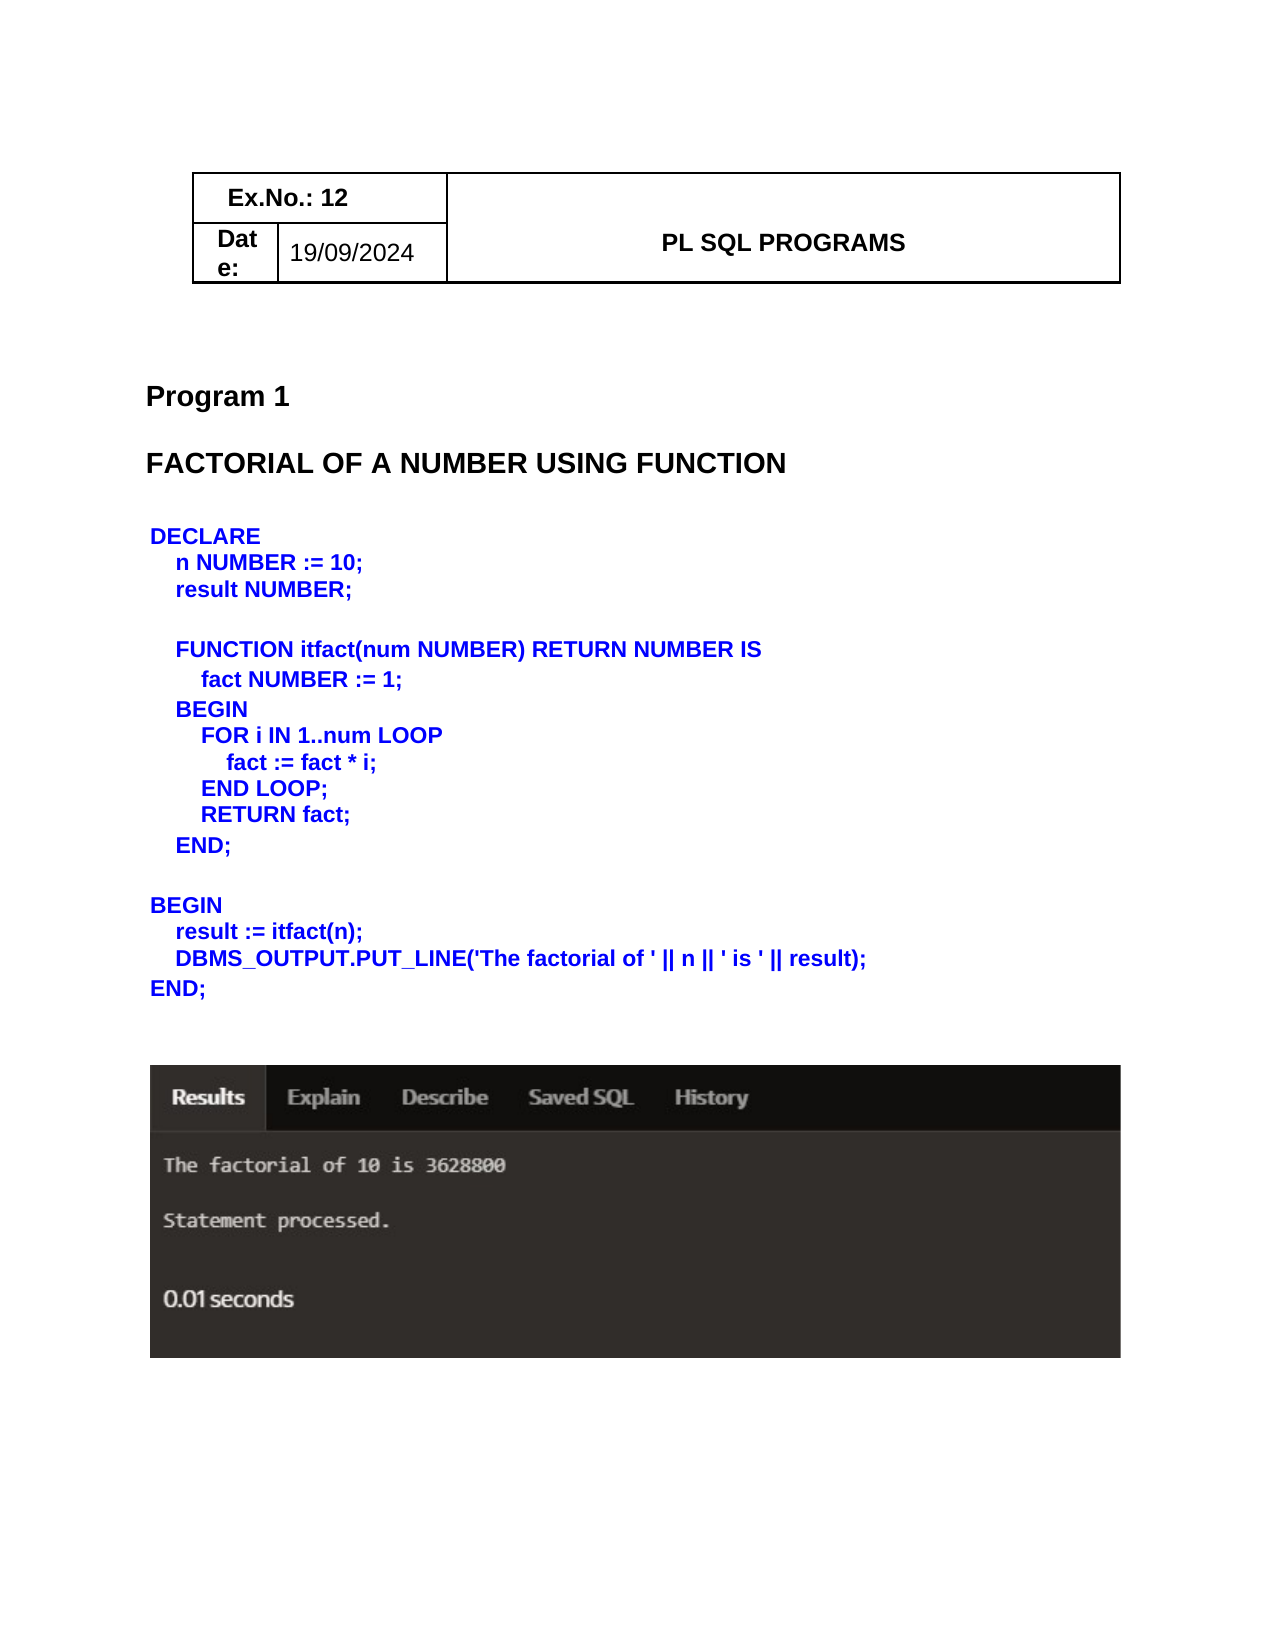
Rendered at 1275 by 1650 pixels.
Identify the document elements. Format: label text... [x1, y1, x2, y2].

text END LOOP; [201, 775, 377, 801]
text FOR i IN 1..num LOOP [201, 722, 1210, 749]
text result := itfact(n); [175, 918, 1210, 944]
text DBMS_OUTPUT.PUT_LINE('The factorial of ' || n || ' is ' || result); END; [150, 944, 869, 1001]
picture [150, 1065, 1121, 1358]
text Program 1 [137, 379, 1210, 413]
text BEGIN [175, 696, 1210, 722]
text RETURN fact; END; [175, 801, 353, 858]
text FACTORIAL OF A NUMBER USING FUNCTION [137, 446, 1210, 480]
table_cell 19/09/2024 [279, 224, 446, 281]
table_cell Date: [194, 224, 277, 281]
text BEGIN [150, 892, 1210, 918]
text n NUMBER := 10; [175, 549, 1210, 576]
text result NUMBER; [175, 576, 1210, 602]
table_header PL SQL PROGRAMS [448, 174, 1119, 281]
table_header Ex.No.: 12 [194, 174, 446, 222]
text fact := fact * i; [201, 749, 377, 775]
text FUNCTION itfact(num NUMBER) RETURN NUMBER IS fact NUMBER := 1; [175, 636, 764, 692]
text DECLARE [150, 523, 1210, 549]
